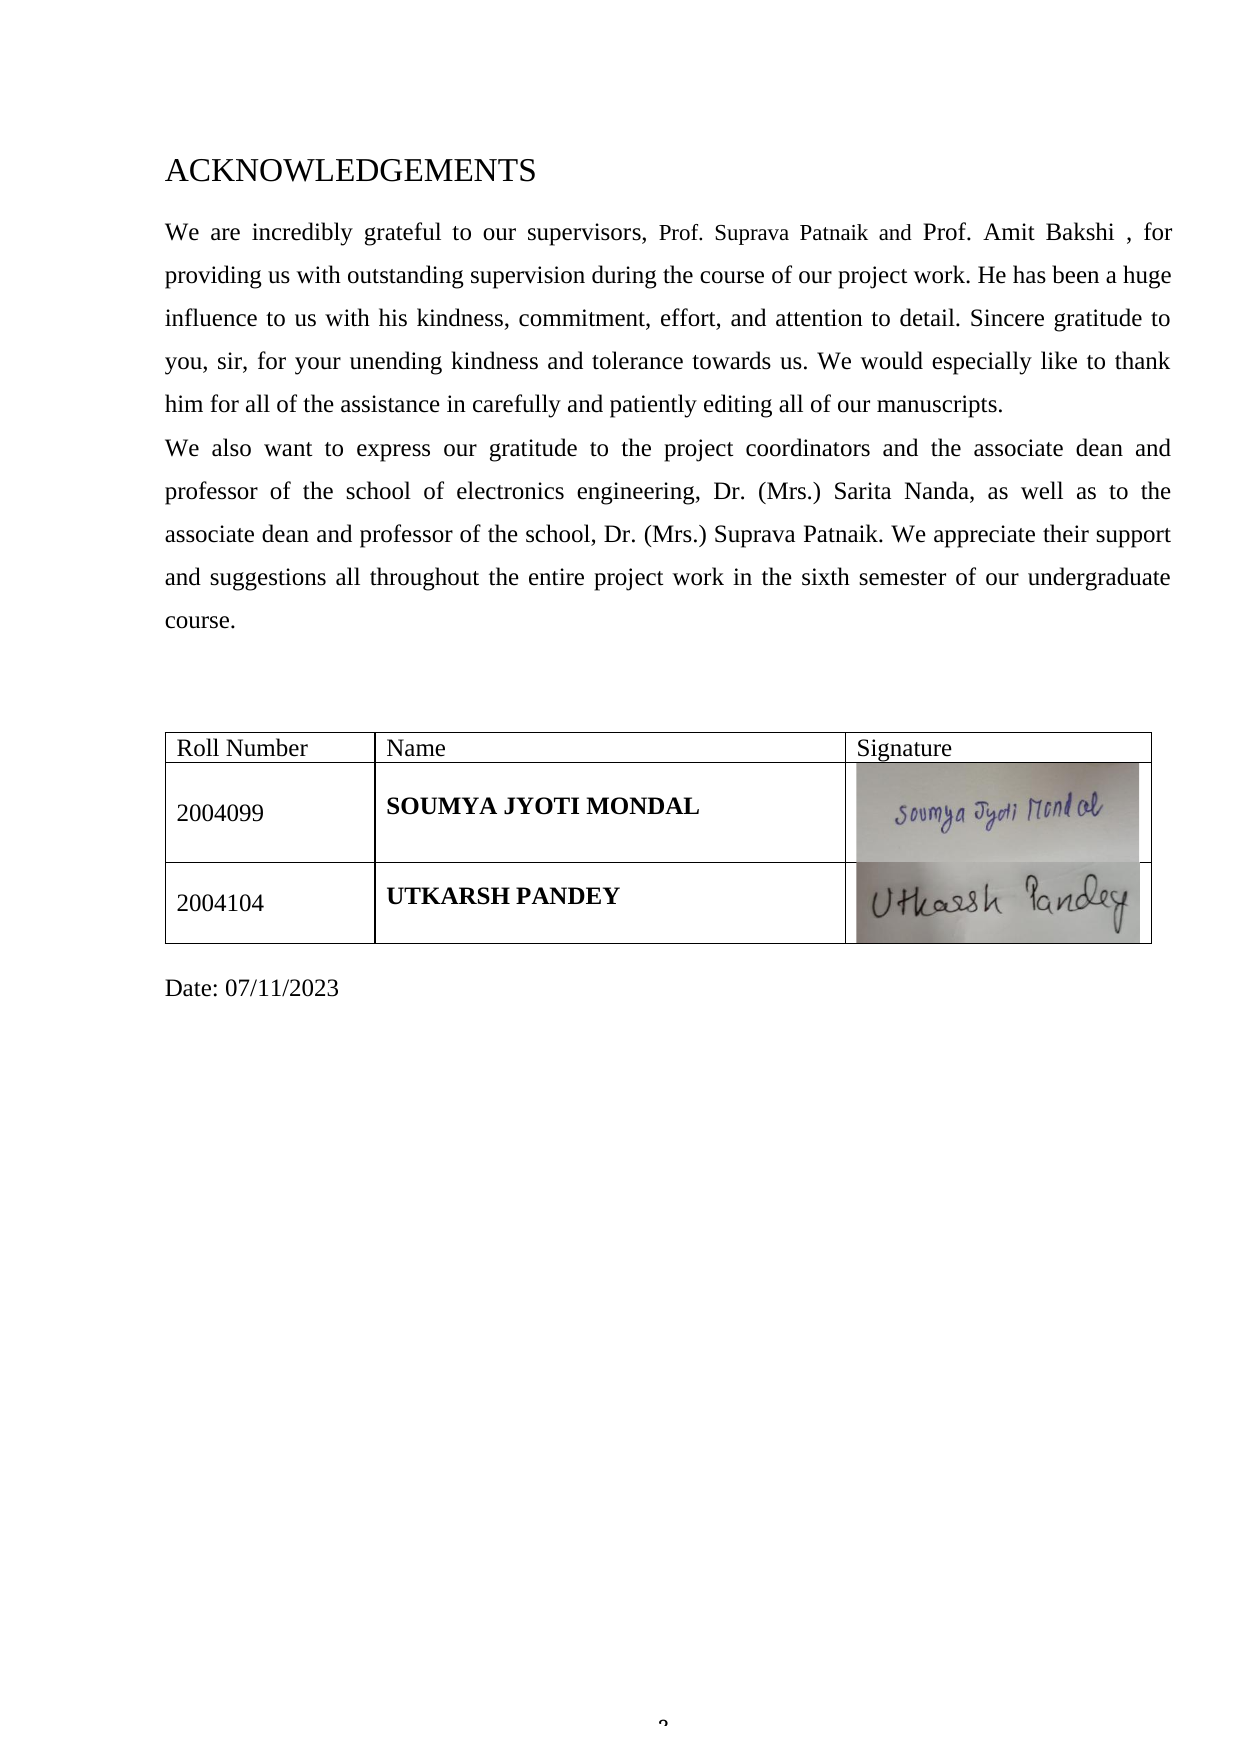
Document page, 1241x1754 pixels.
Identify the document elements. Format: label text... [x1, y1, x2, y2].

table_cell 2004099 [166, 763, 374, 862]
picture [856, 763, 1140, 943]
table_cell [1140, 763, 1151, 862]
table_header Signature [846, 733, 1151, 762]
text ACKNOWLEDGEMENTS [164, 150, 1172, 188]
table_cell [1140, 863, 1151, 943]
text Date: 07/11/2023 [164, 973, 1172, 1001]
table_header Roll Number [166, 733, 374, 762]
table_cell SOUMYA JYOTI MONDAL [376, 763, 845, 862]
text We are incredibly grateful to our supervisors, Prof. Suprava Patnaik and Prof. Amit Bakshi , for providing us with outstanding supervision during the course of our project work. He has been a huge influence to us with his kindness, commitment, effort, and attention to detail. Sincere gratitude to you, sir, for your unending kindness and tolerance towards us. We would especially like to thank him for all of the assistance in carefully and patiently editing all of our manuscripts. [164, 217, 1172, 418]
table_cell 2004104 [166, 863, 374, 943]
table_cell [846, 863, 856, 943]
table_cell UTKARSH PANDEY [376, 863, 845, 943]
table_header Name [376, 733, 845, 762]
text We also want to express our gratitude to the project coordinators and the associate dean and professor of the school of electronics engineering, Dr. (Mrs.) Sarita Nanda, as well as to the associate dean and professor of the school, Dr. (Mrs.) Suprava Patnaik. We appreciate their support and suggestions all throughout the entire project work in the sixth semester of our undergraduate course. [164, 433, 1172, 634]
table_cell [846, 763, 856, 862]
